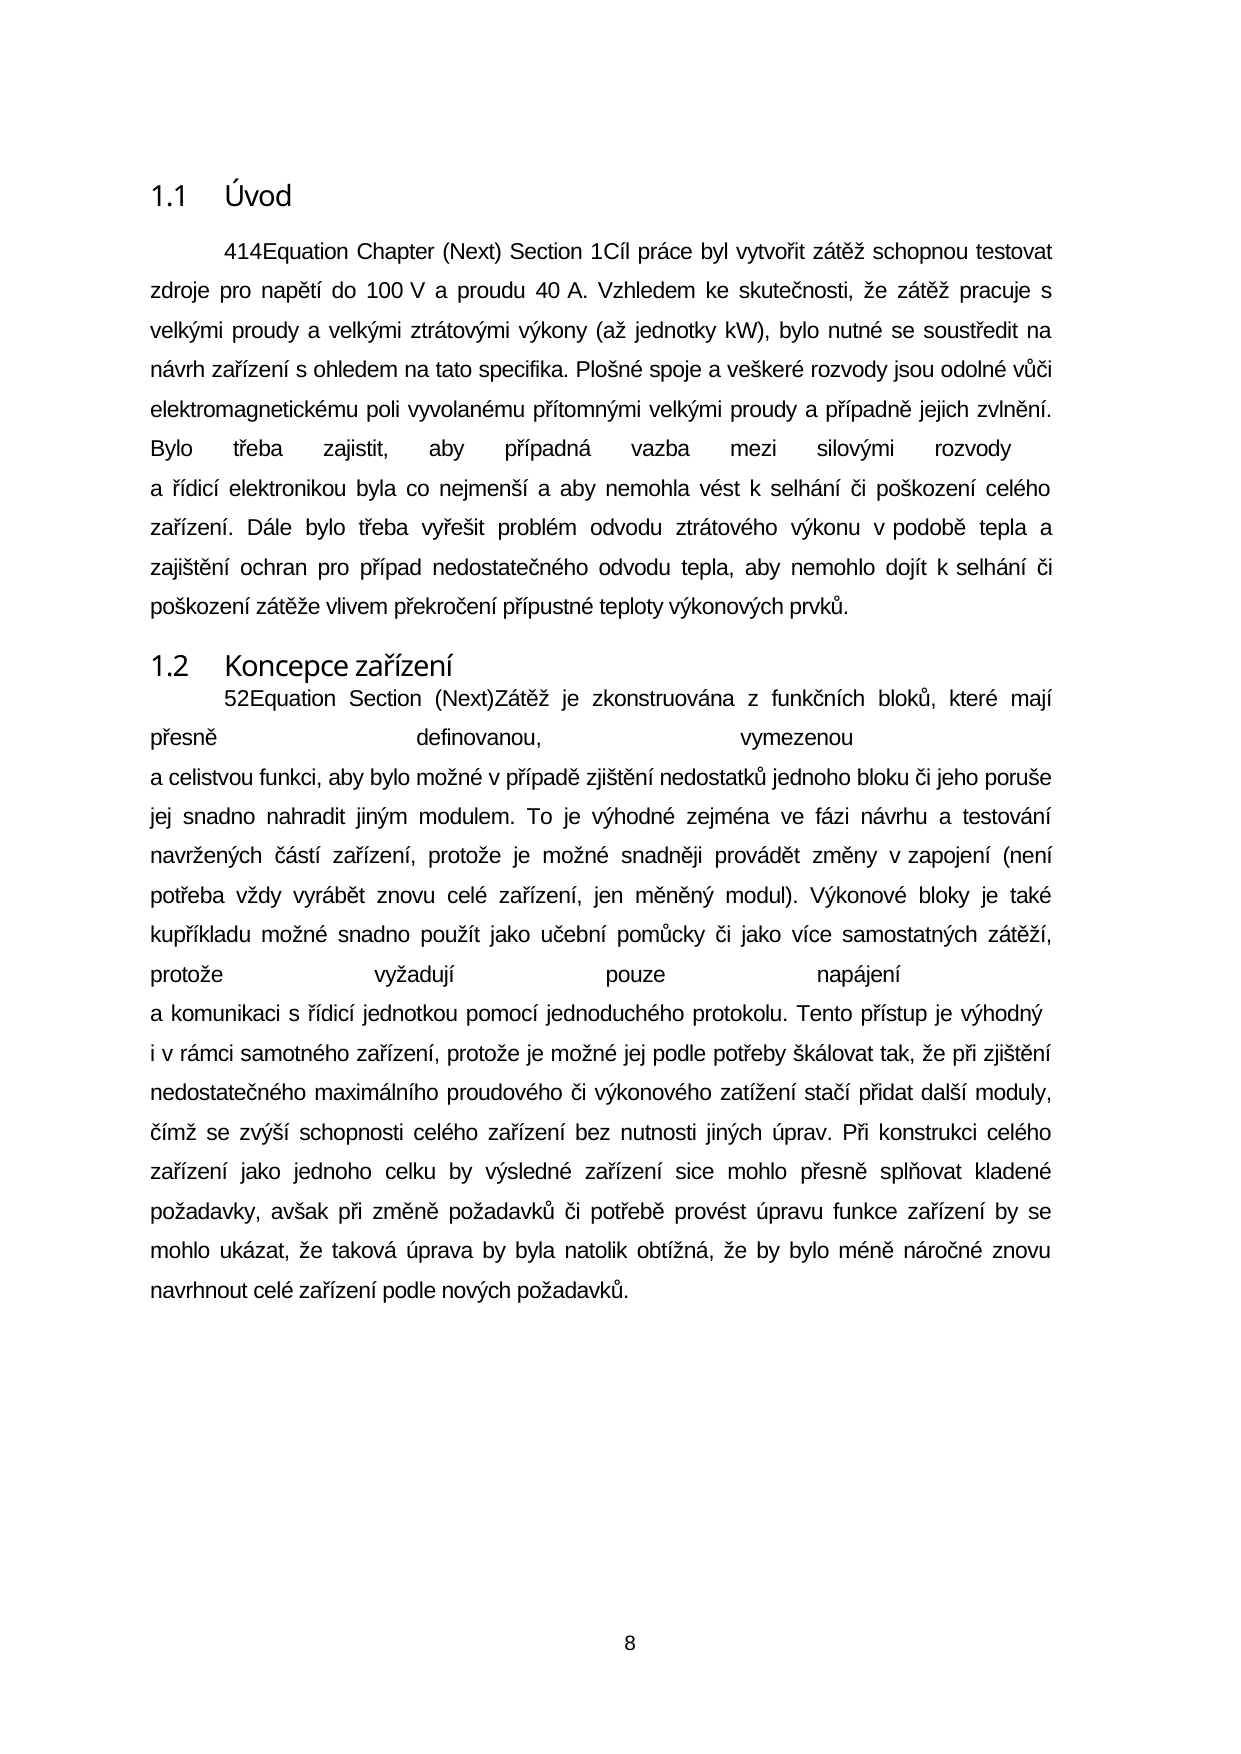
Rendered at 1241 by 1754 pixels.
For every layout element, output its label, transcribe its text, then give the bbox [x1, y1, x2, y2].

subtitle Úvod [150, 175, 1053, 215]
text Zátěž je zkonstruována z funkčních bloků, které mají přesně definovanou, vymezenou a celistvou funkci, aby bylo možné v případě zjištění nedostatků jednoho bloku či jeho poruše jej snadno nahradit jiným modulem. To je výhodné zejména ve fázi návrhu a testování navržených částí zařízení, protože je možné snadněji provádět změny v zapojení (není potřeba vždy vyrábět znovu celé zařízení, jen měněný modul). Výkonové bloky je také kupříkladu možné snadno použít jako učební pomůcky či jako více samostatných zátěží, protože vyžadují pouze napájení a komunikaci s řídicí jednotkou pomocí jednoduchého protokolu. Tento přístup je výhodný i v rámci samotného zařízení, protože je možné jej podle potřeby škálovat tak, že při zjištění nedostatečného maximálního proudového či výkonového zatížení stačí přidat další moduly, čímž se zvýší schopnosti celého zařízení bez nutnosti jiných úprav. Při konstrukci celého zařízení jako jednoho celku by výsledné zařízení sice mohlo přesně splňovat kladené požadavky, avšak při změně požadavků či potřebě provést úpravu funkce zařízení by se mohlo ukázat, že taková úprava by byla natolik obtížná, že by bylo méně náročné znovu navrhnout celé zařízení podle nových požadavků. [150, 684, 1053, 1303]
subtitle Koncepce zařízení [150, 645, 1053, 684]
text Cíl práce byl vytvořit zátěž schopnou testovat zdroje pro napětí do 100 V a proudu 40 A. Vzhledem ke skutečnosti, že zátěž pracuje s velkými proudy a velkými ztrátovými výkony (až jednotky kW), bylo nutné se soustředit na návrh zařízení s ohledem na tato specifika. Plošné spoje a veškeré rozvody jsou odolné vůči elektromagnetickému poli vyvolanému přítomnými velkými proudy a případně jejich zvlnění. Bylo třeba zajistit, aby případná vazba mezi silovými rozvody a řídicí elektronikou byla co nejmenší a aby nemohla vést k selhání či poškození celého zařízení. Dále bylo třeba vyřešit problém odvodu ztrátového výkonu v podobě tepla a zajištění ochran pro případ nedostatečného odvodu tepla, aby nemohlo dojít k selhání či poškození zátěže vlivem překročení přípustné teploty výkonových prvků. [150, 238, 1053, 619]
